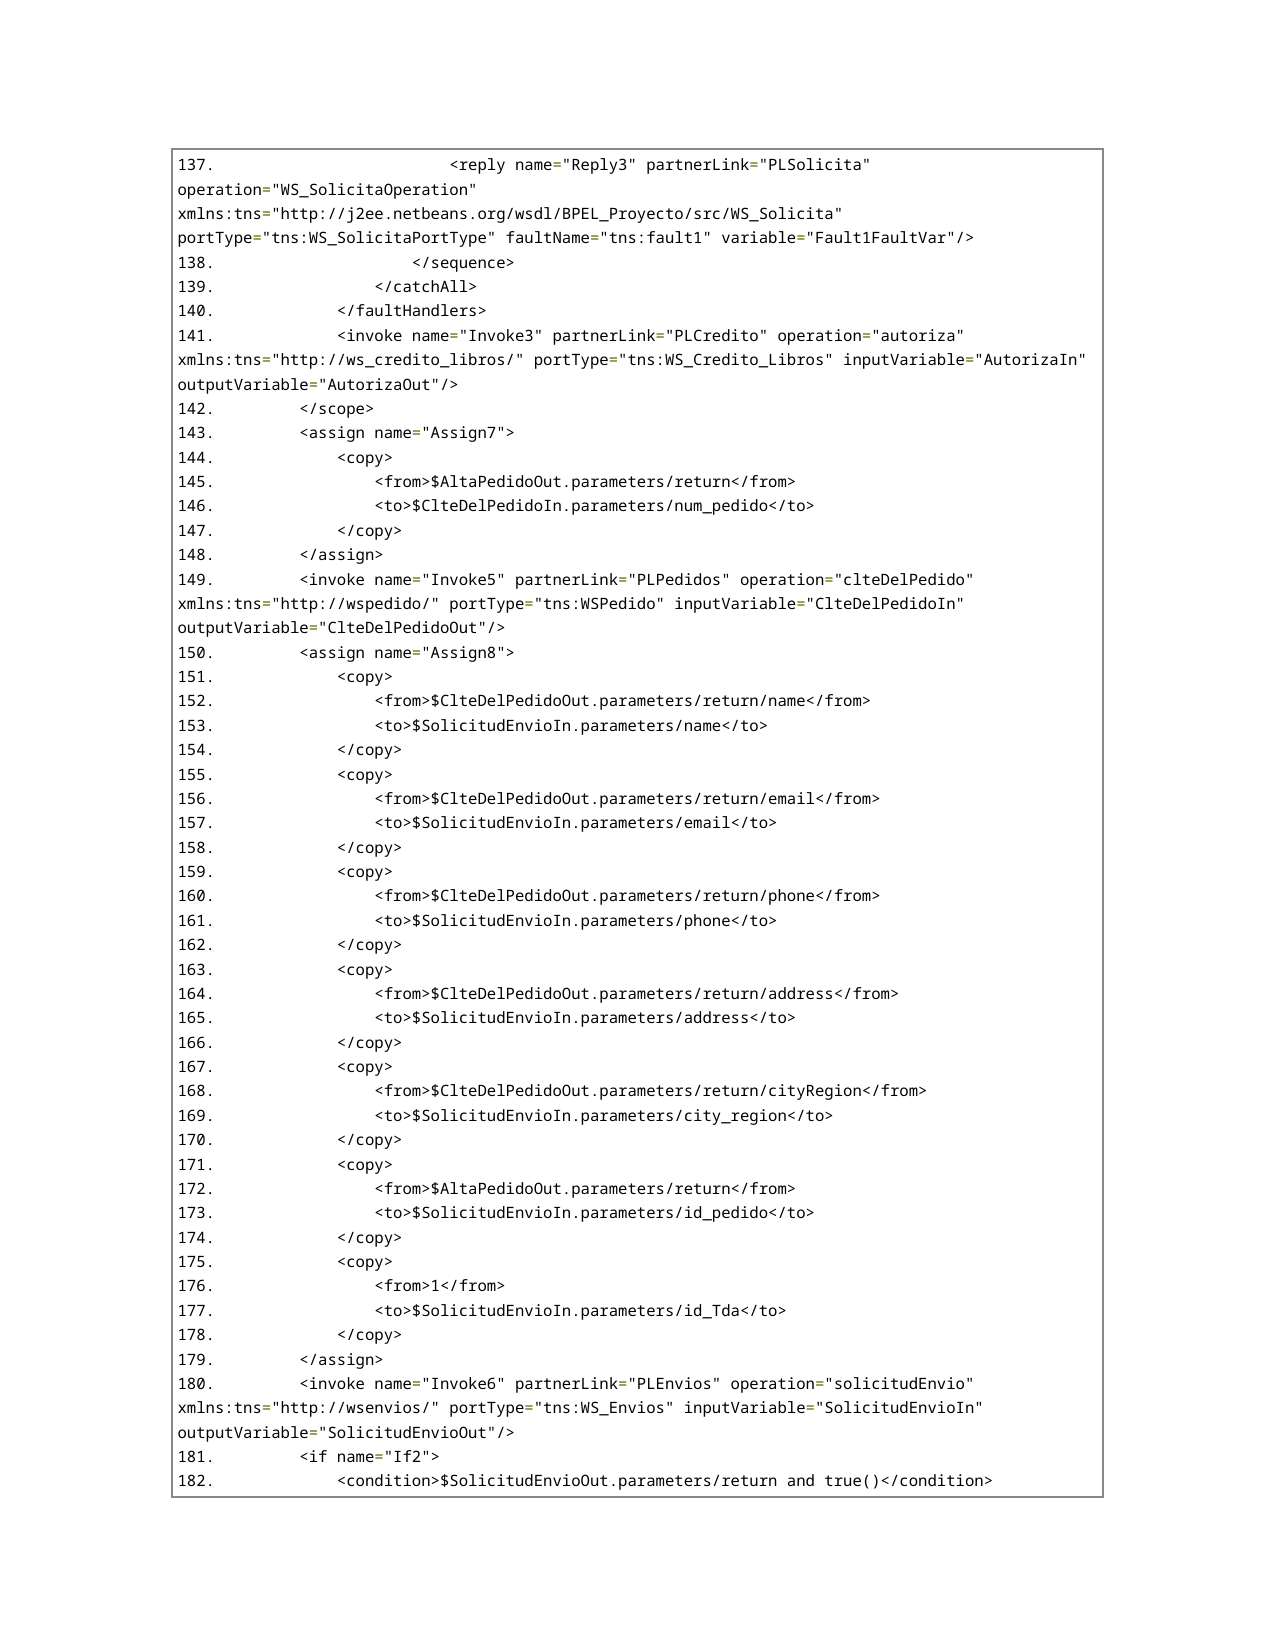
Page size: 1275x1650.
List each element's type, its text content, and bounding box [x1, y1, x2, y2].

text 156. <from>$ClteDelPedidoOut.parameters/return/email</from> [173, 781, 1102, 806]
text 152. <from>$ClteDelPedidoOut.parameters/return/name</from> [173, 684, 1102, 708]
text 159. <copy> [173, 854, 1102, 879]
text 157. <to>$SolicitudEnvioIn.parameters/email</to> [173, 806, 1102, 830]
text 160. <from>$ClteDelPedidoOut.parameters/return/phone</from> [173, 879, 1102, 903]
text 170. </copy> [173, 1123, 1102, 1147]
text 173. <to>$SolicitudEnvioIn.parameters/id_pedido</to> [173, 1196, 1102, 1220]
text 182. <condition>$SolicitudEnvioOut.parameters/return and true()</condition> [173, 1464, 1102, 1496]
text 143. <assign name="Assign7"> [173, 416, 1102, 440]
text 137. <reply name="Reply3" partnerLink="PLSolicita" operation="WS_SolicitaOperation" xmlns:tns="http://j2ee.netbeans.org/wsdl/BPEL_Proyecto/src/WS_Solicita" portType="tns:WS_SolicitaPortType" faultName="tns:fault1" variable="Fault1FaultVar"/> [173, 150, 1102, 245]
text 178. </copy> [173, 1318, 1102, 1342]
text 144. <copy> [173, 440, 1102, 464]
text 149. <invoke name="Invoke5" partnerLink="PLPedidos" operation="clteDelPedido" xmlns:tns="http://wspedido/" portType="tns:WSPedido" inputVariable="ClteDelPedidoIn" outputVariable="ClteDelPedidoOut"/> [173, 562, 1102, 635]
text 165. <to>$SolicitudEnvioIn.parameters/address</to> [173, 1001, 1102, 1025]
text 175. <copy> [173, 1244, 1102, 1269]
text 164. <from>$ClteDelPedidoOut.parameters/return/address</from> [173, 976, 1102, 1001]
text 161. <to>$SolicitudEnvioIn.parameters/phone</to> [173, 903, 1102, 928]
text 163. <copy> [173, 952, 1102, 976]
text 153. <to>$SolicitudEnvioIn.parameters/name</to> [173, 708, 1102, 733]
text 158. </copy> [173, 830, 1102, 854]
text 142. </scope> [173, 391, 1102, 416]
text 146. <to>$ClteDelPedidoIn.parameters/num_pedido</to> [173, 489, 1102, 513]
text 140. </faultHandlers> [173, 294, 1102, 318]
text 138. </sequence> [173, 245, 1102, 269]
text 148. </assign> [173, 538, 1102, 562]
text 154. </copy> [173, 733, 1102, 757]
text 162. </copy> [173, 928, 1102, 952]
text 155. <copy> [173, 757, 1102, 781]
text 166. </copy> [173, 1025, 1102, 1049]
text 150. <assign name="Assign8"> [173, 635, 1102, 659]
text 179. </assign> [173, 1342, 1102, 1366]
text 145. <from>$AltaPedidoOut.parameters/return</from> [173, 464, 1102, 489]
text 180. <invoke name="Invoke6" partnerLink="PLEnvios" operation="solicitudEnvio" xmlns:tns="http://wsenvios/" portType="tns:WS_Envios" inputVariable="SolicitudEnvioIn" outputVariable="SolicitudEnvioOut"/> [173, 1366, 1102, 1439]
text 181. <if name="If2"> [173, 1439, 1102, 1464]
text 168. <from>$ClteDelPedidoOut.parameters/return/cityRegion</from> [173, 1074, 1102, 1098]
text 139. </catchAll> [173, 269, 1102, 294]
text 151. <copy> [173, 659, 1102, 684]
text 172. <from>$AltaPedidoOut.parameters/return</from> [173, 1171, 1102, 1196]
text 171. <copy> [173, 1147, 1102, 1171]
text 147. </copy> [173, 513, 1102, 538]
text 177. <to>$SolicitudEnvioIn.parameters/id_Tda</to> [173, 1293, 1102, 1318]
text 176. <from>1</from> [173, 1269, 1102, 1293]
text 169. <to>$SolicitudEnvioIn.parameters/city_region</to> [173, 1098, 1102, 1123]
text 174. </copy> [173, 1220, 1102, 1244]
text 167. <copy> [173, 1049, 1102, 1074]
text 141. <invoke name="Invoke3" partnerLink="PLCredito" operation="autoriza" xmlns:tns="http://ws_credito_libros/" portType="tns:WS_Credito_Libros" inputVariable="AutorizaIn" outputVariable="AutorizaOut"/> [173, 318, 1102, 391]
